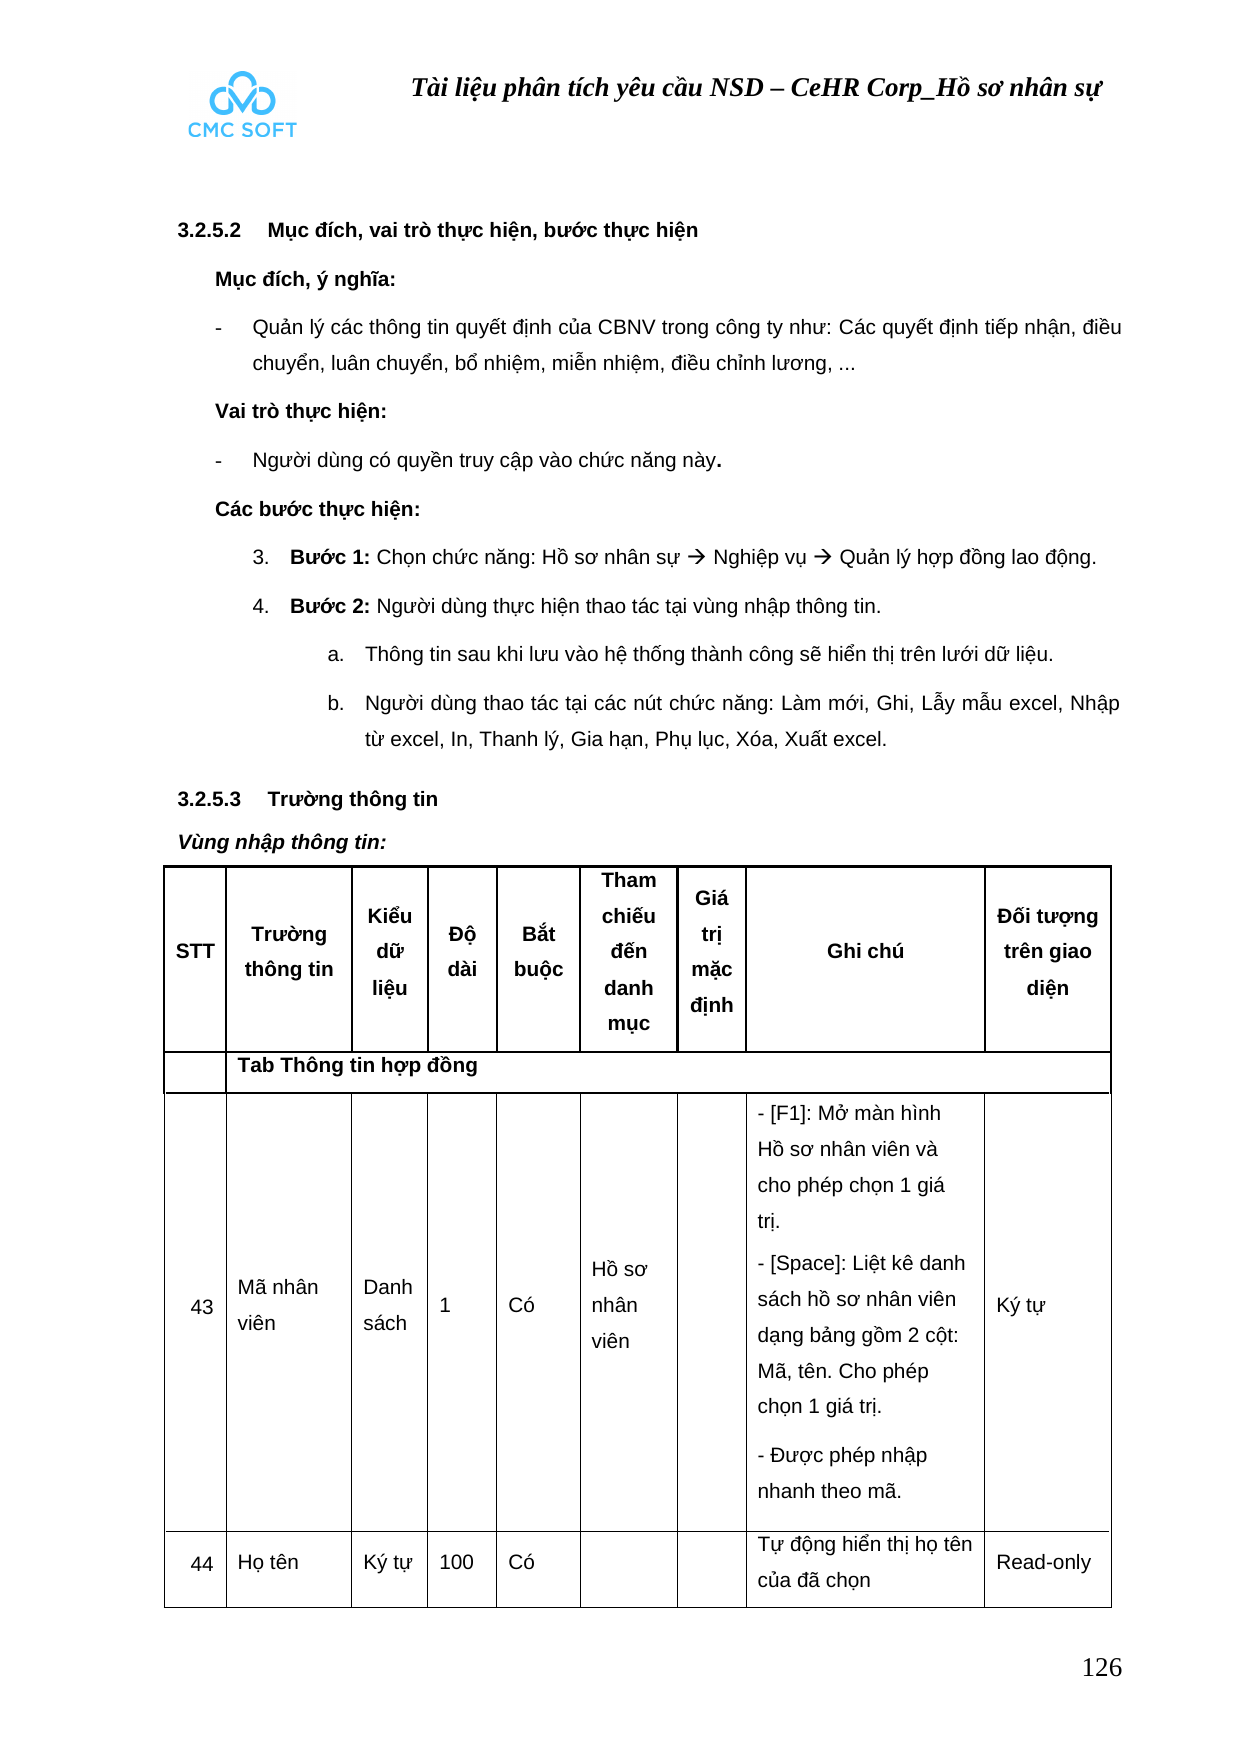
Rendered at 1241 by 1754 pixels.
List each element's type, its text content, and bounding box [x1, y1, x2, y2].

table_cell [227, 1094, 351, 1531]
text Mục đích, ý nghĩa: [215, 266, 1122, 290]
list Bước 1: Chọn chức năng: Hồ sơ nhân sự Nghiệp vụ Quản lý hợp đồng lao động. [252, 545, 1122, 569]
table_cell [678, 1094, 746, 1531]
subtitle Mục đích, vai trò thực hiện, bước thực hiện [177, 218, 1122, 242]
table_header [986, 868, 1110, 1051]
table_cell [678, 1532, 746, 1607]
subtitle Trường thông tin [177, 787, 1122, 811]
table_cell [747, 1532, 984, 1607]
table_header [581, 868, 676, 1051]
text Vai trò thực hiện: [177, 399, 1122, 423]
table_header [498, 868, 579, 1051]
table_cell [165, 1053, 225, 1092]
list Bước 2: Người dùng thực hiện thao tác tại vùng nhập thông tin. [252, 593, 1122, 617]
text Vùng nhập thông tin: [177, 829, 1122, 853]
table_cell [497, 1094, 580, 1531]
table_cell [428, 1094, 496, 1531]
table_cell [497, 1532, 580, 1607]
picture [188, 71, 297, 137]
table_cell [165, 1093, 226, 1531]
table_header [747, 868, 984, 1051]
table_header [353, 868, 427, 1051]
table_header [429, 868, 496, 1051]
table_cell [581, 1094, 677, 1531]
list Người dùng có quyền truy cập vào chức năng này. [215, 448, 1122, 472]
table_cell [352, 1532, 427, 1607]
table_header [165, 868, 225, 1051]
text Các bước thực hiện: [177, 497, 1122, 521]
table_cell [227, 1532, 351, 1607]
list Quản lý các thông tin quyết định của CBNV trong công ty như: Các quyết định tiếp nhận, điều chuyển, luân chuyển, bổ nhiệm, miễn nhiệm, điều chỉnh lương, ... [215, 315, 1122, 375]
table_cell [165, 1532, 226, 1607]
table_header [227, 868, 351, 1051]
list Người dùng thao tác tại các nút chức năng: Làm mới, Ghi, Lẫy mẫu excel, Nhập từ excel, In, Thanh lý, Gia hạn, Phụ lục, Xóa, Xuất excel. [327, 690, 1122, 750]
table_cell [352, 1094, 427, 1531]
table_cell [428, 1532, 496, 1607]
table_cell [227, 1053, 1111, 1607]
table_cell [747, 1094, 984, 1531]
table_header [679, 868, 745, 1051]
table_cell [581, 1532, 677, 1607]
list Thông tin sau khi lưu vào hệ thống thành công sẽ hiển thị trên lưới dữ liệu. [327, 642, 1122, 666]
